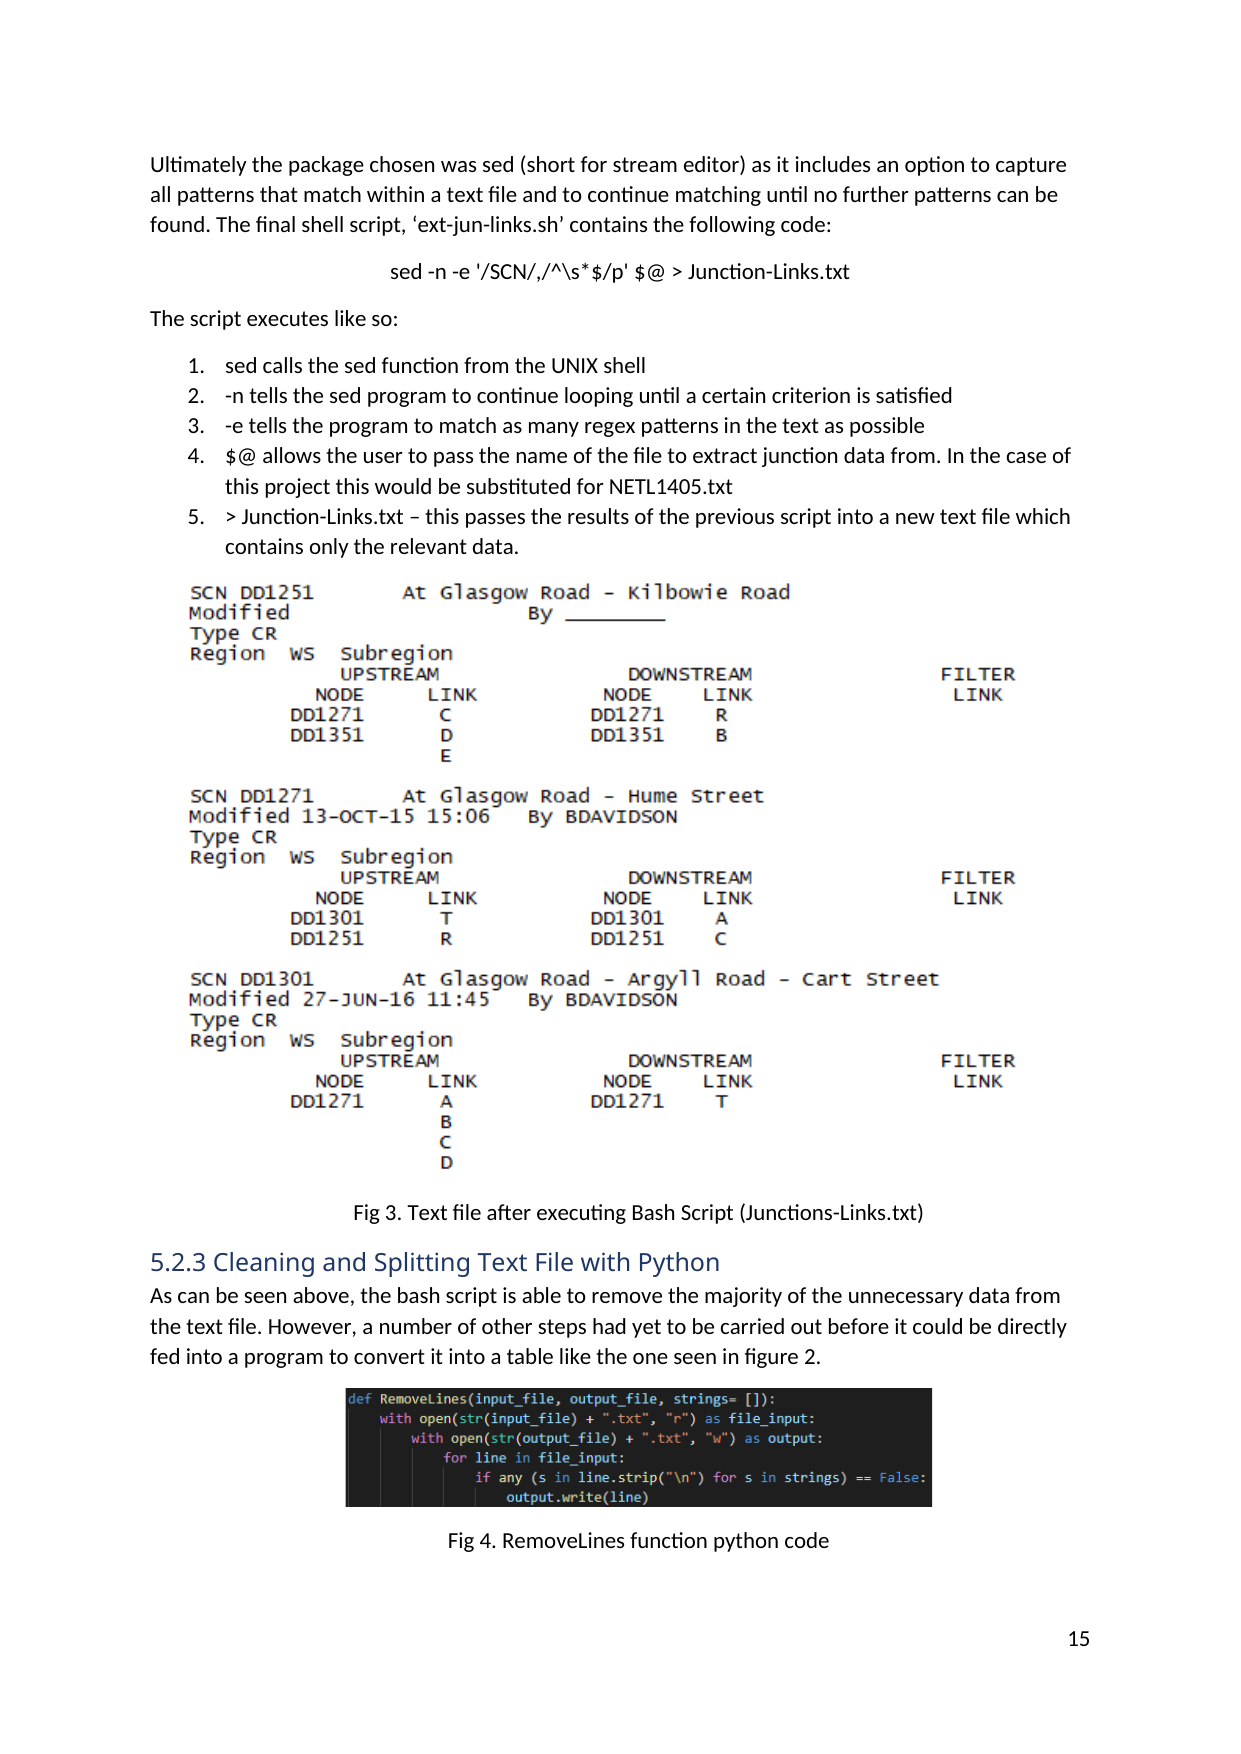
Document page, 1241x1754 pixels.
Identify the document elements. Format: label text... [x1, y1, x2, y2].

list -n tells the sed program to continue looping until a certain criterion is satisfied [187, 381, 1090, 409]
text Fig 3. Text file after executing Bash Script (Junctions-Links.txt) [187, 1198, 1090, 1226]
list > Junction-Links.txt – this passes the results of the previous script into a new text file which contains only the relevant data. [187, 502, 1090, 560]
text The script executes like so: [150, 304, 1090, 332]
list -e tells the program to match as many regex patterns in the text as possible [187, 411, 1090, 439]
text As can be seen above, the bash script is able to remove the majority of the unnecessary data from the text file. However, a number of other steps had yet to be carried out before it could be directly fed into a program to convert it into a table like the one seen in figure 2. [150, 1282, 1090, 1370]
list $@ allows the user to pass the name of the file to extract junction data from. In the case of this project this would be substituted for NETL1405.txt [187, 442, 1090, 500]
text sed -n -e '/SCN/,/^\s*$/p' $@ > Junction-Links.txt [150, 257, 1090, 285]
text Fig 4. RemoveLines function python code [187, 1526, 1090, 1554]
text Ultimately the package chosen was sed (short for stream editor) as it includes an option to capture all patterns that match within a text file and to continue matching until no further patterns can be found. The final shell script, ‘ext-jun-links.sh’ contains the following code: [150, 150, 1090, 238]
subtitle 5.2.3 Cleaning and Splitting Text File with Python [150, 1245, 1090, 1279]
picture [187, 579, 1027, 1180]
picture [345, 1388, 933, 1507]
list sed calls the sed function from the UNIX shell [187, 351, 1090, 379]
